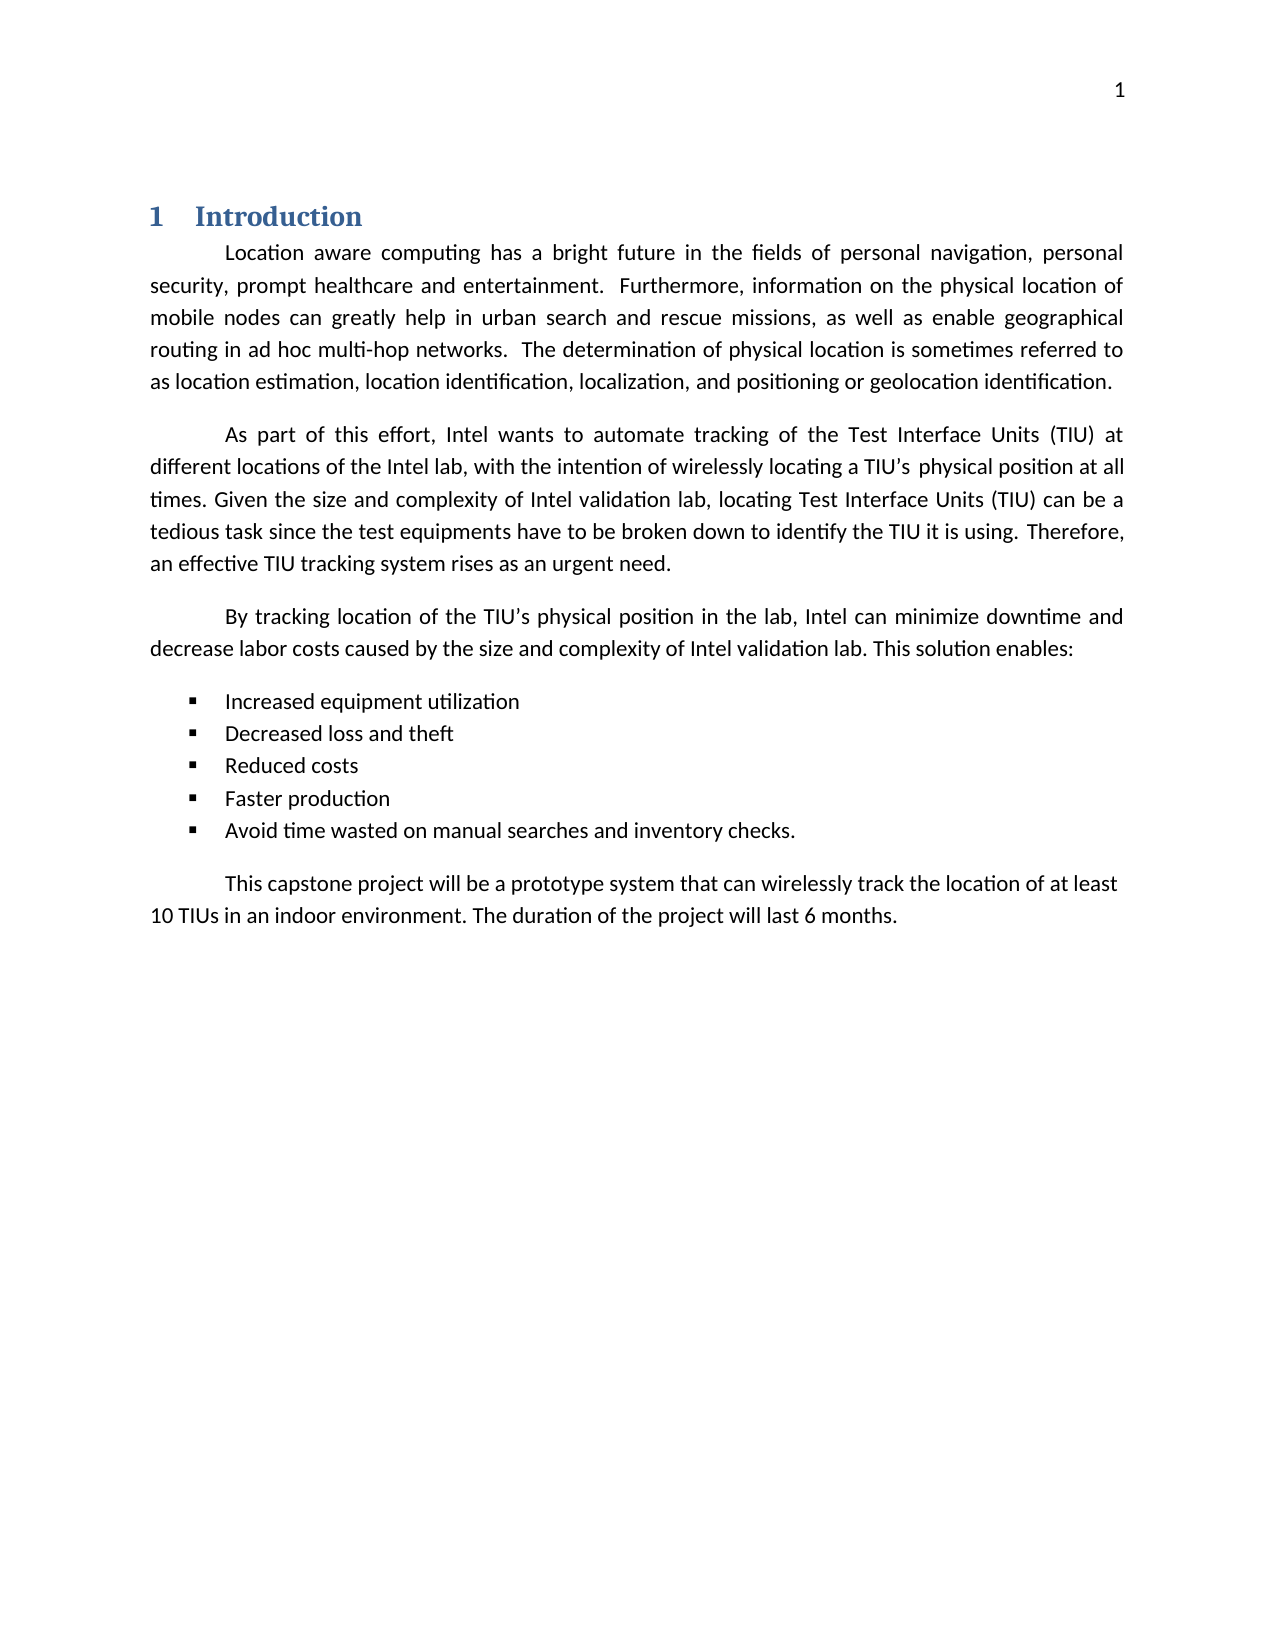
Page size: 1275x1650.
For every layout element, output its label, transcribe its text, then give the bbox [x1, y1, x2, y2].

list Increased equipment utilization [187, 687, 1125, 715]
list Faster production [187, 784, 1125, 812]
list Avoid time wasted on manual searches and inventory checks. [187, 816, 1125, 844]
list Reduced costs [187, 752, 1125, 780]
text This capstone project will be a prototype system that can wirelessly track the location of at least 10 TIUs in an indoor environment. The duration of the project will last 6 months. [150, 869, 1125, 929]
list Decreased loss and theft [187, 719, 1125, 747]
text By tracking location of the TIU’s physical position in the lab, Intel can minimize downtime and decrease labor costs caused by the size and complexity of Intel validation lab. This solution enables: [150, 602, 1125, 662]
text As part of this effort, Intel wants to automate tracking of the Test Interface Units (TIU) at different locations of the Intel lab, with the intention of wirelessly locating a TIU’s physical position at all times. Given the size and complexity of Intel validation lab, locating Test Interface Units (TIU) can be a tedious task since the test equipments have to be broken down to identify the TIU it is using. Therefore, an effective TIU tracking system rises as an urgent need. [150, 420, 1125, 577]
subtitle Introduction [150, 200, 1125, 233]
text Location aware computing has a bright future in the fields of personal navigation, personal security, prompt healthcare and entertainment. Furthermore, information on the physical location of mobile nodes can greatly help in urban search and rescue missions, as well as enable geographical routing in ad hoc multi-hop networks. The determination of physical location is sometimes referred to as location estimation, location identification, localization, and positioning or geolocation identification. [150, 238, 1125, 395]
